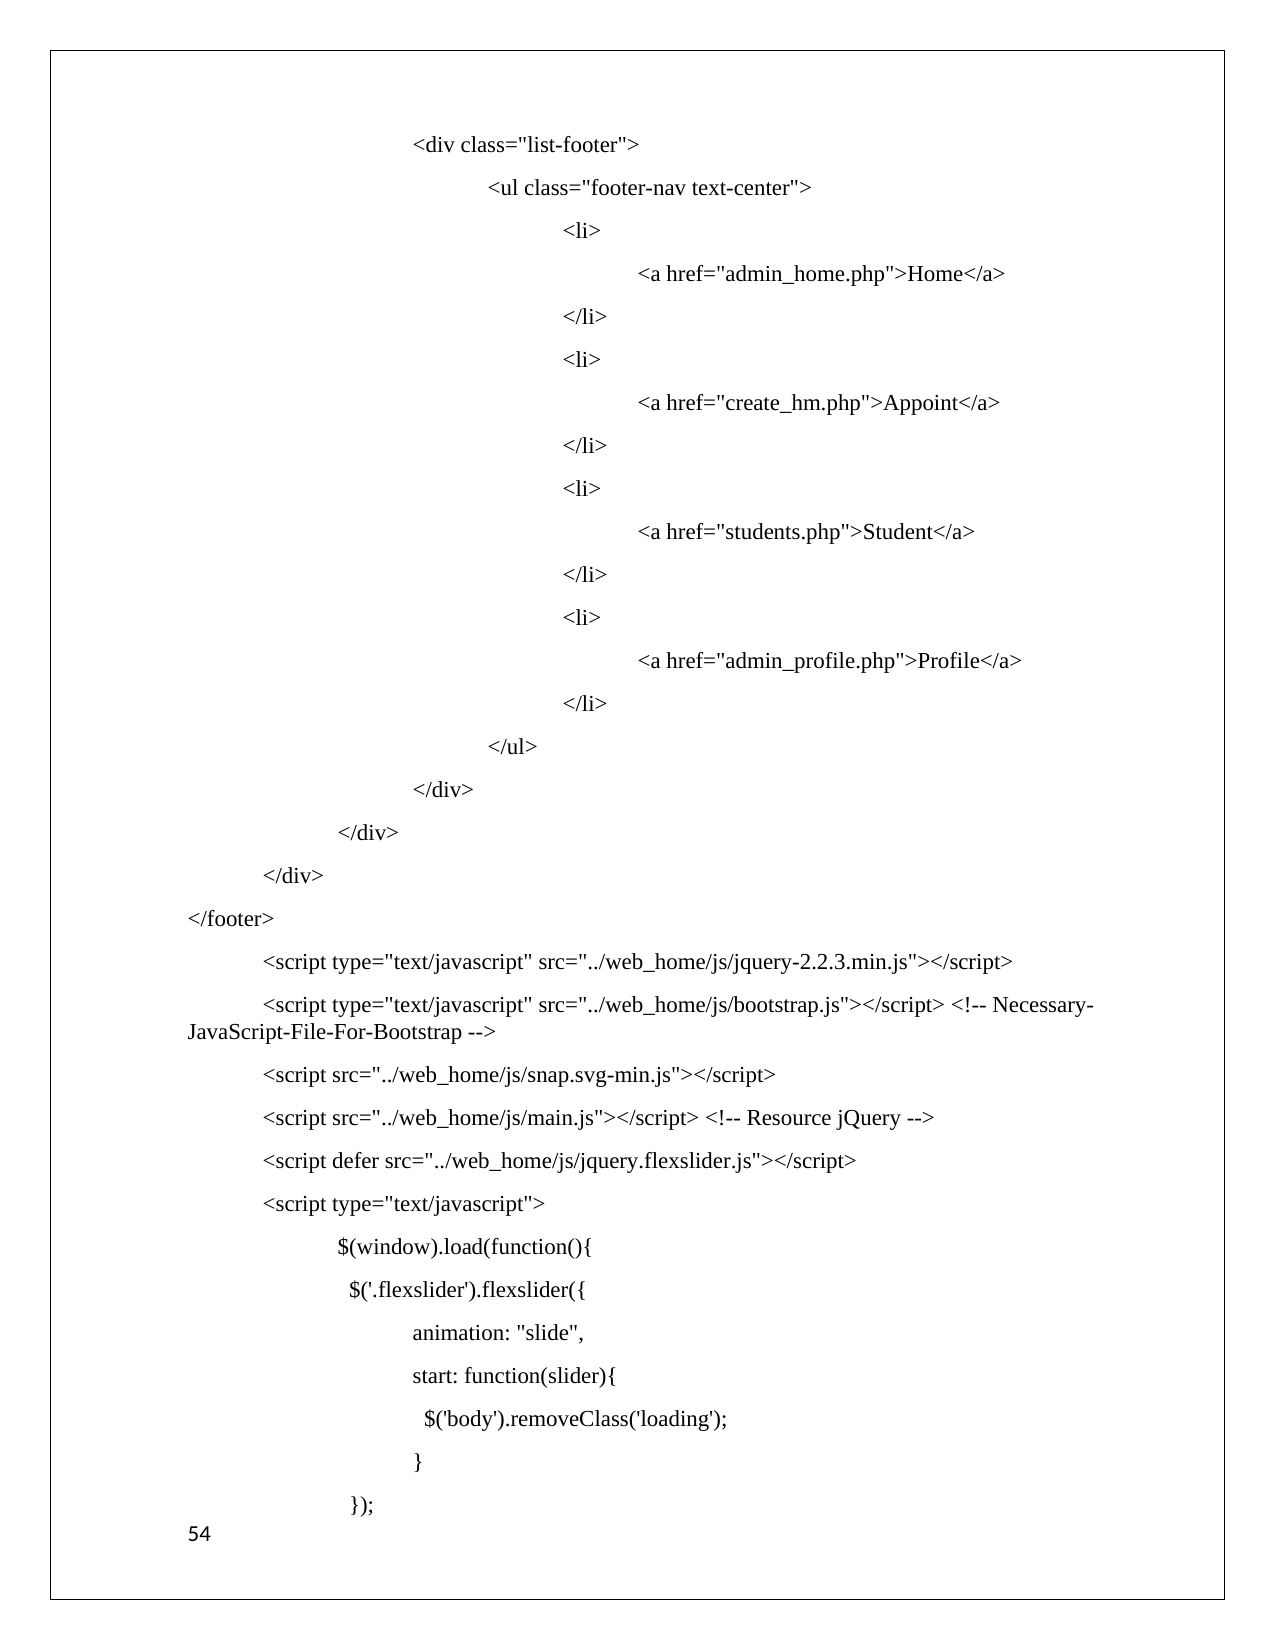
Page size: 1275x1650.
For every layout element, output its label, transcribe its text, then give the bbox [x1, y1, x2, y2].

text animation: "slide", [187, 1319, 1155, 1345]
text <div class="list-footer"> [187, 131, 1155, 157]
text </footer> [187, 905, 1155, 932]
text <li> [187, 475, 1155, 502]
text <script type="text/javascript" src="../web_home/js/jquery-2.2.3.min.js"></script> [187, 948, 1155, 975]
text } [187, 1448, 1155, 1474]
text <script type="text/javascript" src="../web_home/js/bootstrap.js"></script> <!-- Necessary-JavaScript-File-For-Bootstrap --> [187, 991, 1155, 1044]
text </div> [187, 862, 1155, 889]
text $(window).load(function(){ [187, 1233, 1155, 1259]
text </li> [187, 690, 1155, 717]
text <li> [187, 217, 1155, 243]
text <script src="../web_home/js/main.js"></script> <!-- Resource jQuery --> [187, 1104, 1155, 1130]
text </ul> [187, 733, 1155, 760]
text <script src="../web_home/js/snap.svg-min.js"></script> [187, 1061, 1155, 1087]
text <script defer src="../web_home/js/jquery.flexslider.js"></script> [187, 1147, 1155, 1173]
text start: function(slider){ [187, 1362, 1155, 1388]
text <ul class="footer-nav text-center"> [187, 174, 1155, 200]
text $('.flexslider').flexslider({ [187, 1276, 1155, 1302]
text }); [187, 1491, 1155, 1517]
text </li> [187, 303, 1155, 329]
text <script type="text/javascript"> [187, 1190, 1155, 1216]
text </li> [187, 561, 1155, 588]
text <a href="create_hm.php">Appoint</a> [187, 389, 1155, 416]
text </li> [187, 432, 1155, 458]
text </div> [187, 776, 1155, 803]
text <li> [187, 604, 1155, 631]
text <a href="students.php">Student</a> [187, 518, 1155, 544]
text </div> [187, 819, 1155, 846]
text <a href="admin_home.php">Home</a> [187, 260, 1155, 286]
text <li> [187, 346, 1155, 372]
text <a href="admin_profile.php">Profile</a> [187, 647, 1155, 674]
text $('body').removeClass('loading'); [187, 1405, 1155, 1431]
